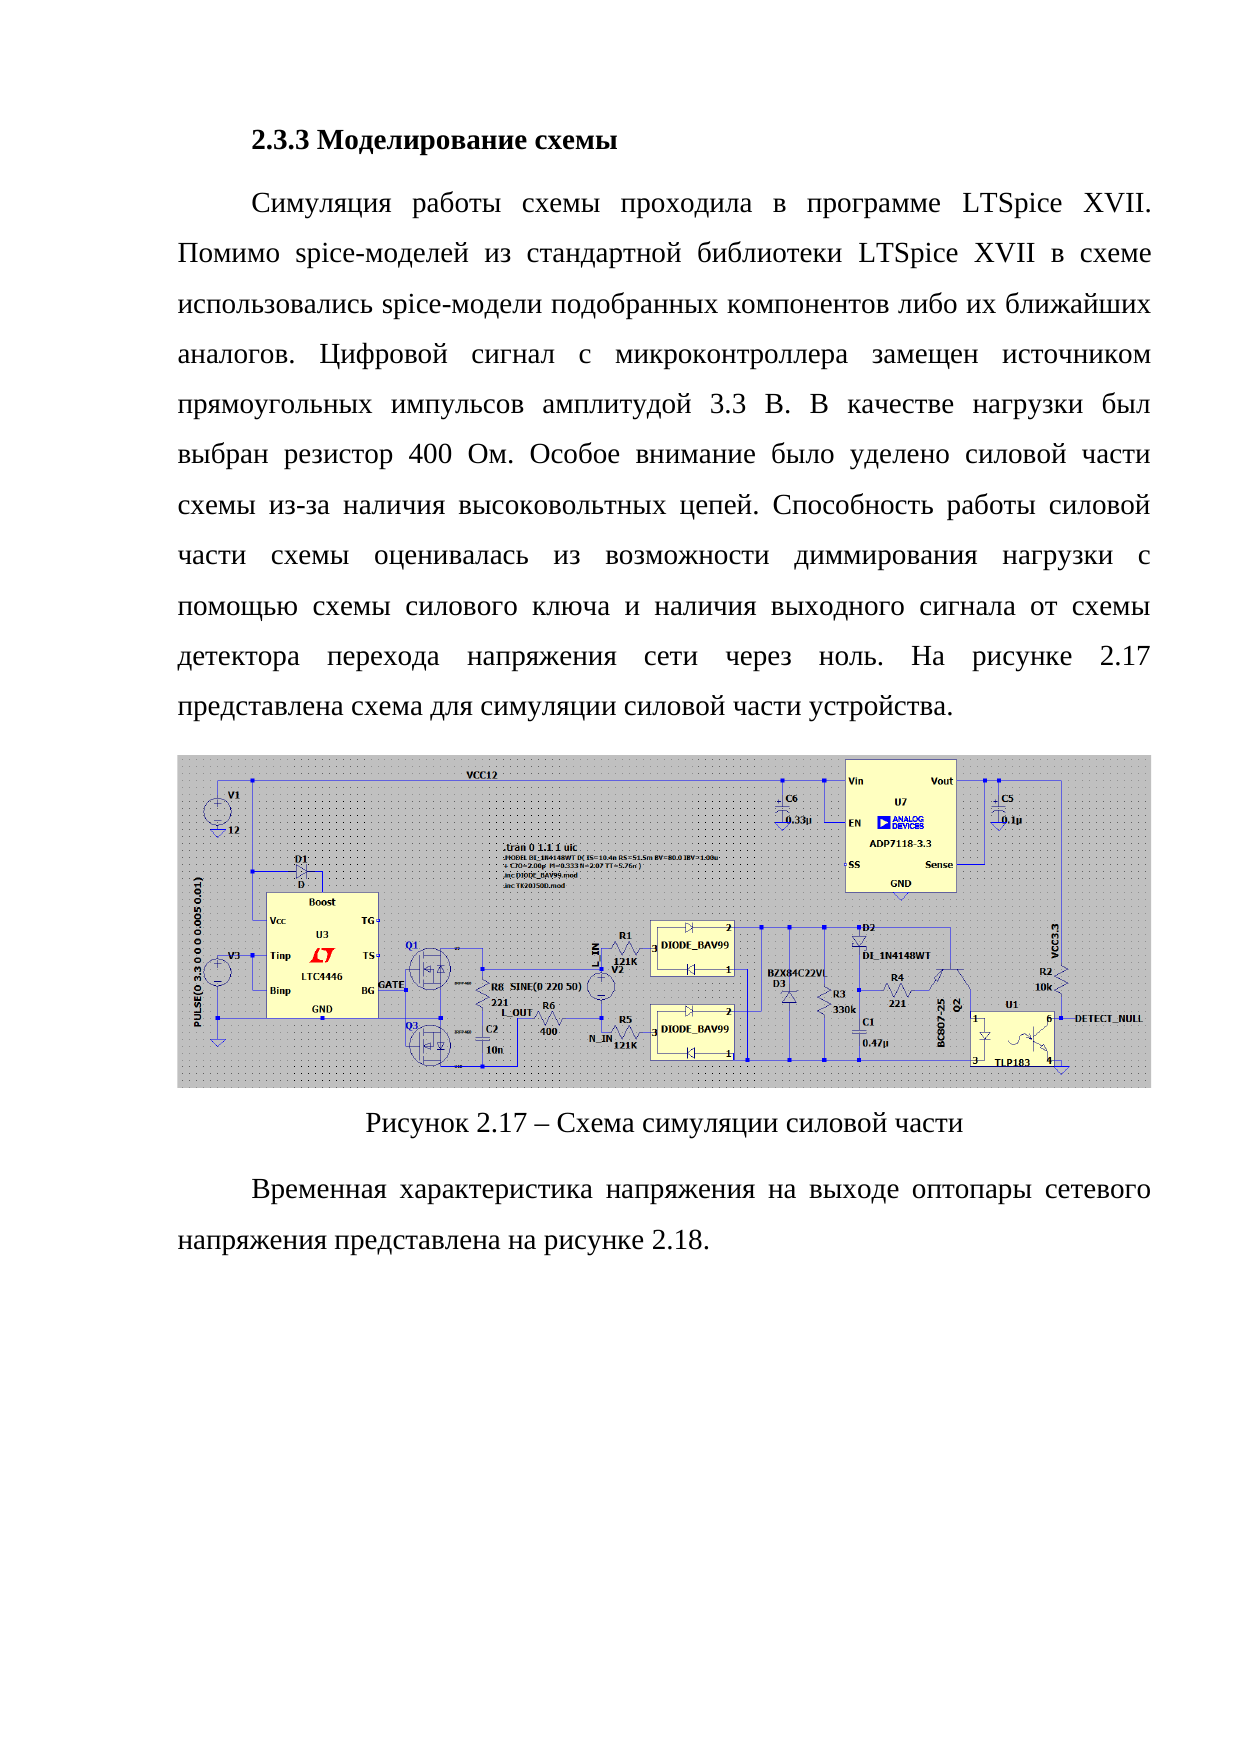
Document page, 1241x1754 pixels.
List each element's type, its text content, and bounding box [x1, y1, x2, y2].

text Рисунок 2.17 – Схема симуляции силовой части [177, 1105, 1152, 1138]
list Временная характеристика напряжения на выходе оптопары сетевого напряжения представлена на рисунке 2.18. [177, 1172, 1152, 1256]
picture [177, 755, 1152, 1088]
subtitle 2.3.3 Моделирование схемы [177, 122, 1152, 156]
text Симуляция работы схемы проходила в программе LTSpice XVII. Помимо spice-моделей из стандартной библиотеки LTSpice XVII в схеме использовались spice-модели подобранных компонентов либо их ближайших аналогов. Цифровой сигнал с микроконтроллера замещен источником прямоугольных импульсов амплитудой 3.3 В. В качестве нагрузки был выбран резистор 400 Ом. Особое внимание было уделено силовой части схемы из-за наличия высоковольтных цепей. Способность работы силовой части схемы оценивалась из возможности диммирования нагрузки с помощью схемы силового ключа и наличия выходного сигнала от схемы детектора перехода напряжения сети через ноль. На рисунке 2.17 представлена схема для симуляции силовой части устройства. [177, 185, 1152, 722]
